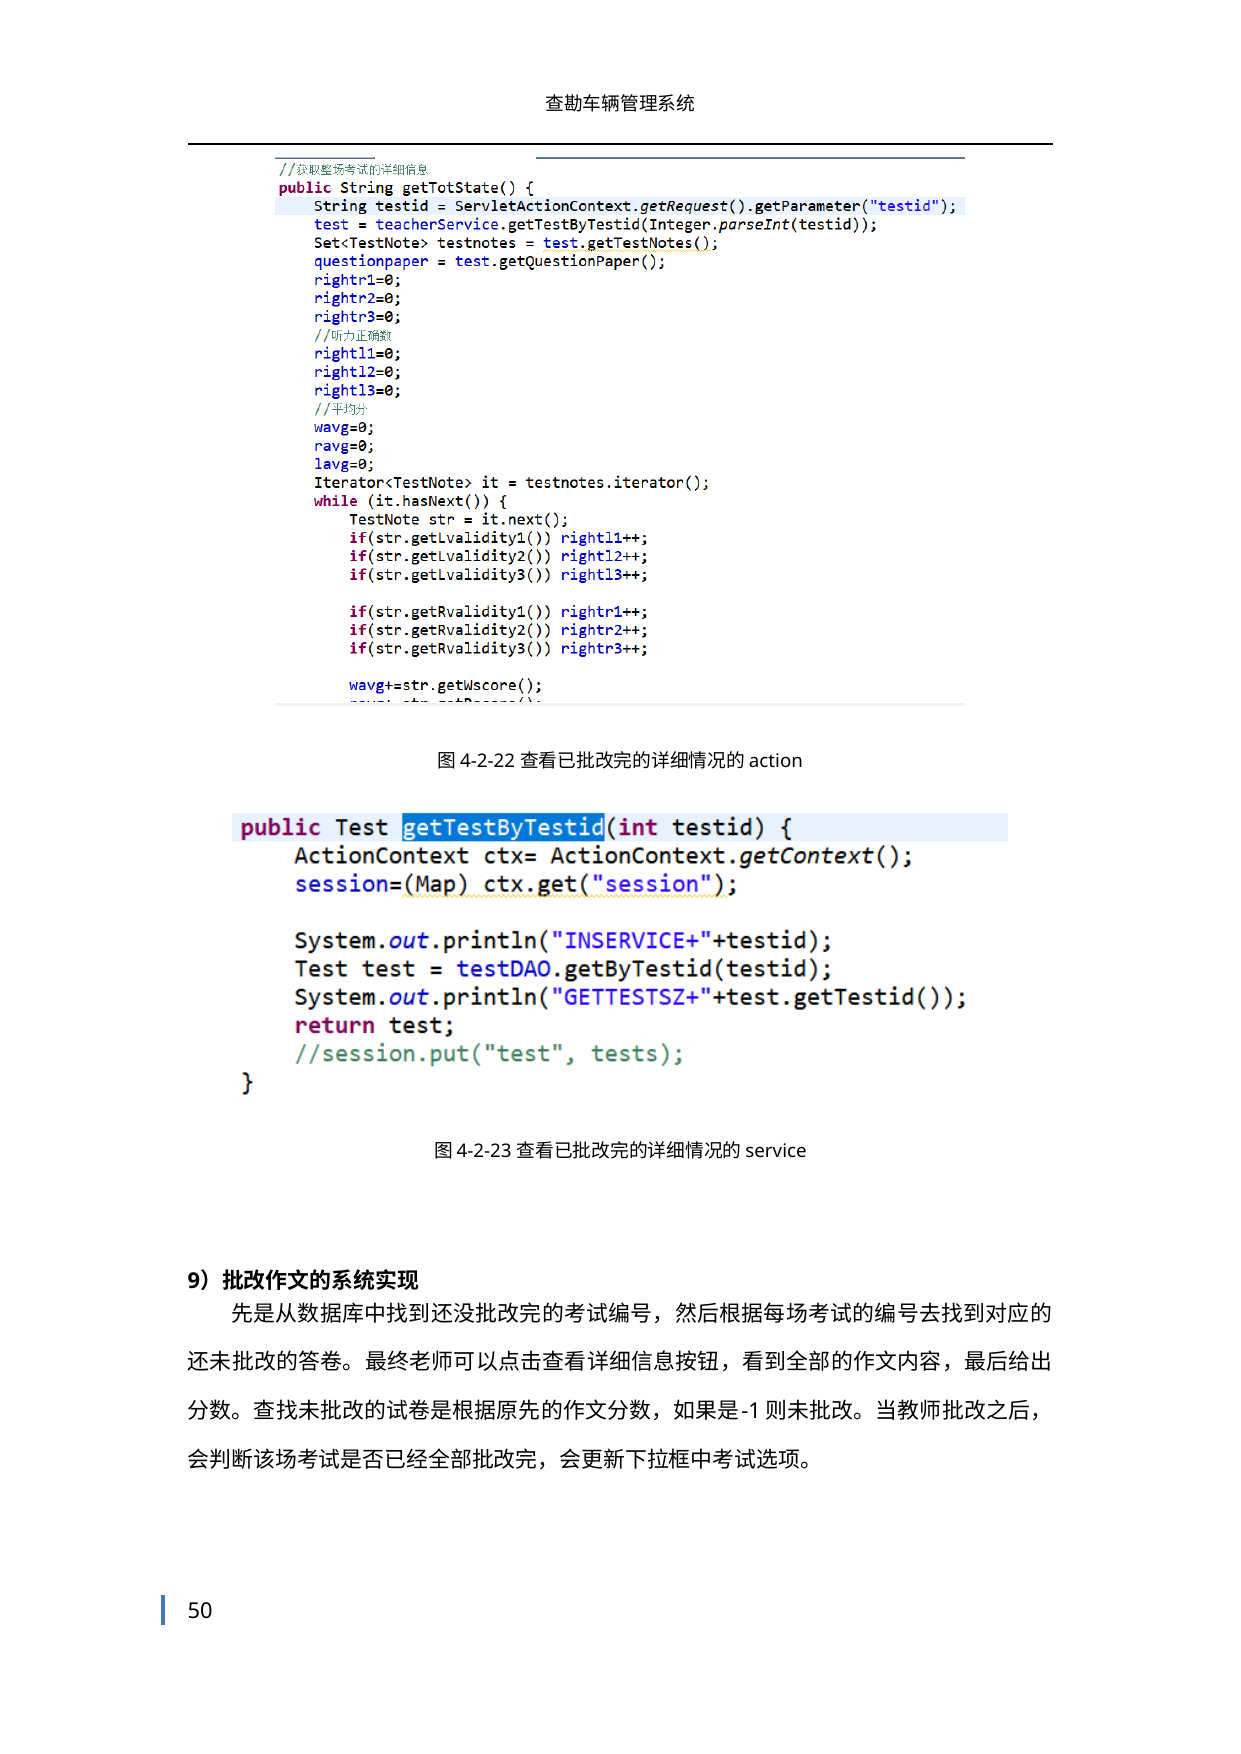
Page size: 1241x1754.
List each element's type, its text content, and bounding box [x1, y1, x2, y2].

picture [232, 807, 1008, 1102]
text 图4-2-22 查看已批改完的详细情况的action [187, 743, 1053, 775]
text 先是从数据库中找到还没批改完的考试编号，然后根据每场考试的编号去找到对应的还未批改的答卷。最终老师可以点击查看详细信息按钮，看到全部的作文内容，最后给出分数。查找未批改的试卷是根据原先的作文分数，如果是-1则未批改。当教师批改之后，会判断该场考试是否已经全部批改完，会更新下拉框中考试选项。 [187, 1295, 1053, 1474]
picture [275, 157, 965, 706]
text 图4-2-23 查看已批改完的详细情况的service [187, 1133, 1053, 1165]
list 批改作文的系统实现 [187, 1263, 1053, 1295]
